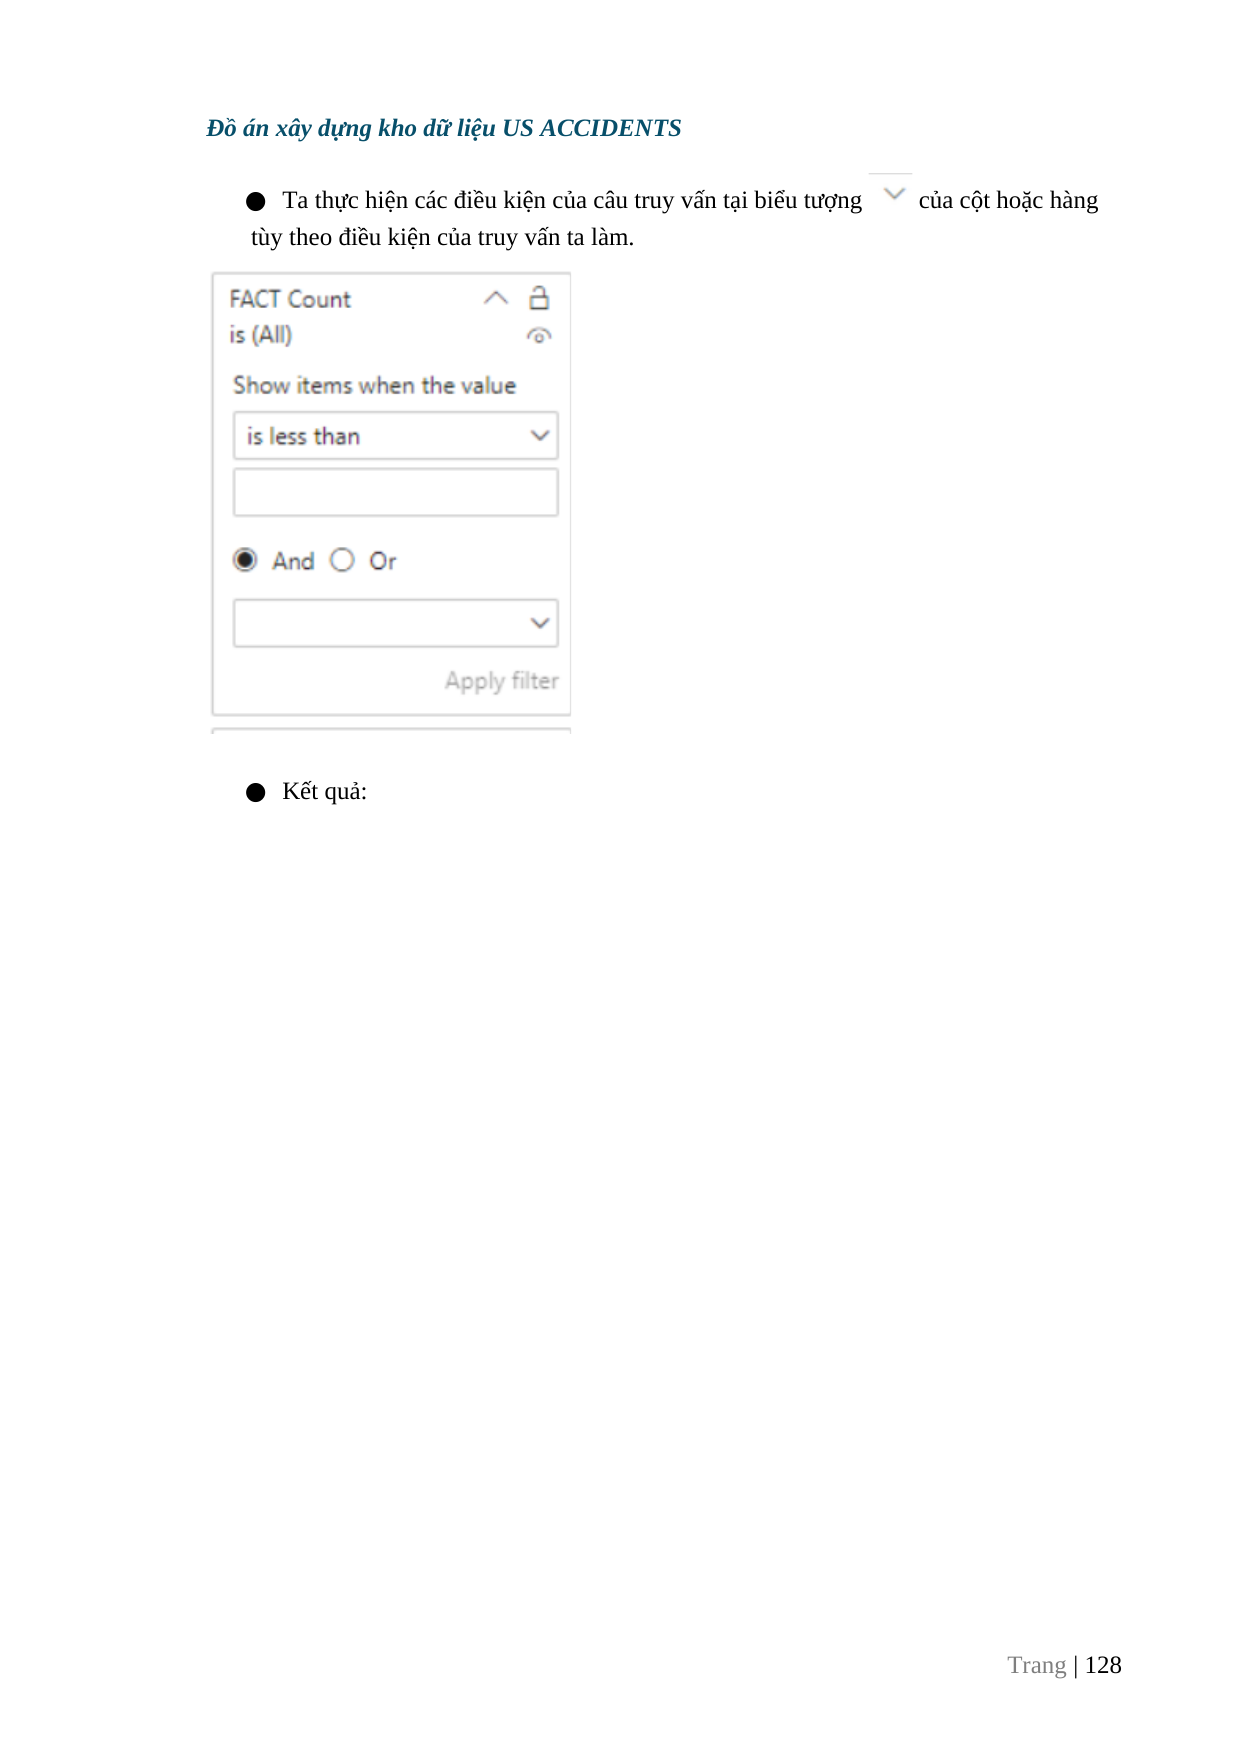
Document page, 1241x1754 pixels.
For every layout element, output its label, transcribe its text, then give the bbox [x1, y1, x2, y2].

list Kết quả: [244, 763, 1122, 814]
picture [868, 173, 913, 208]
picture [207, 251, 572, 734]
list Ta thực hiện các điều kiện của câu truy vấn tại biểu tượng của cột hoặc hàng tùy theo điều kiện của truy vấn ta làm. [244, 171, 1122, 251]
